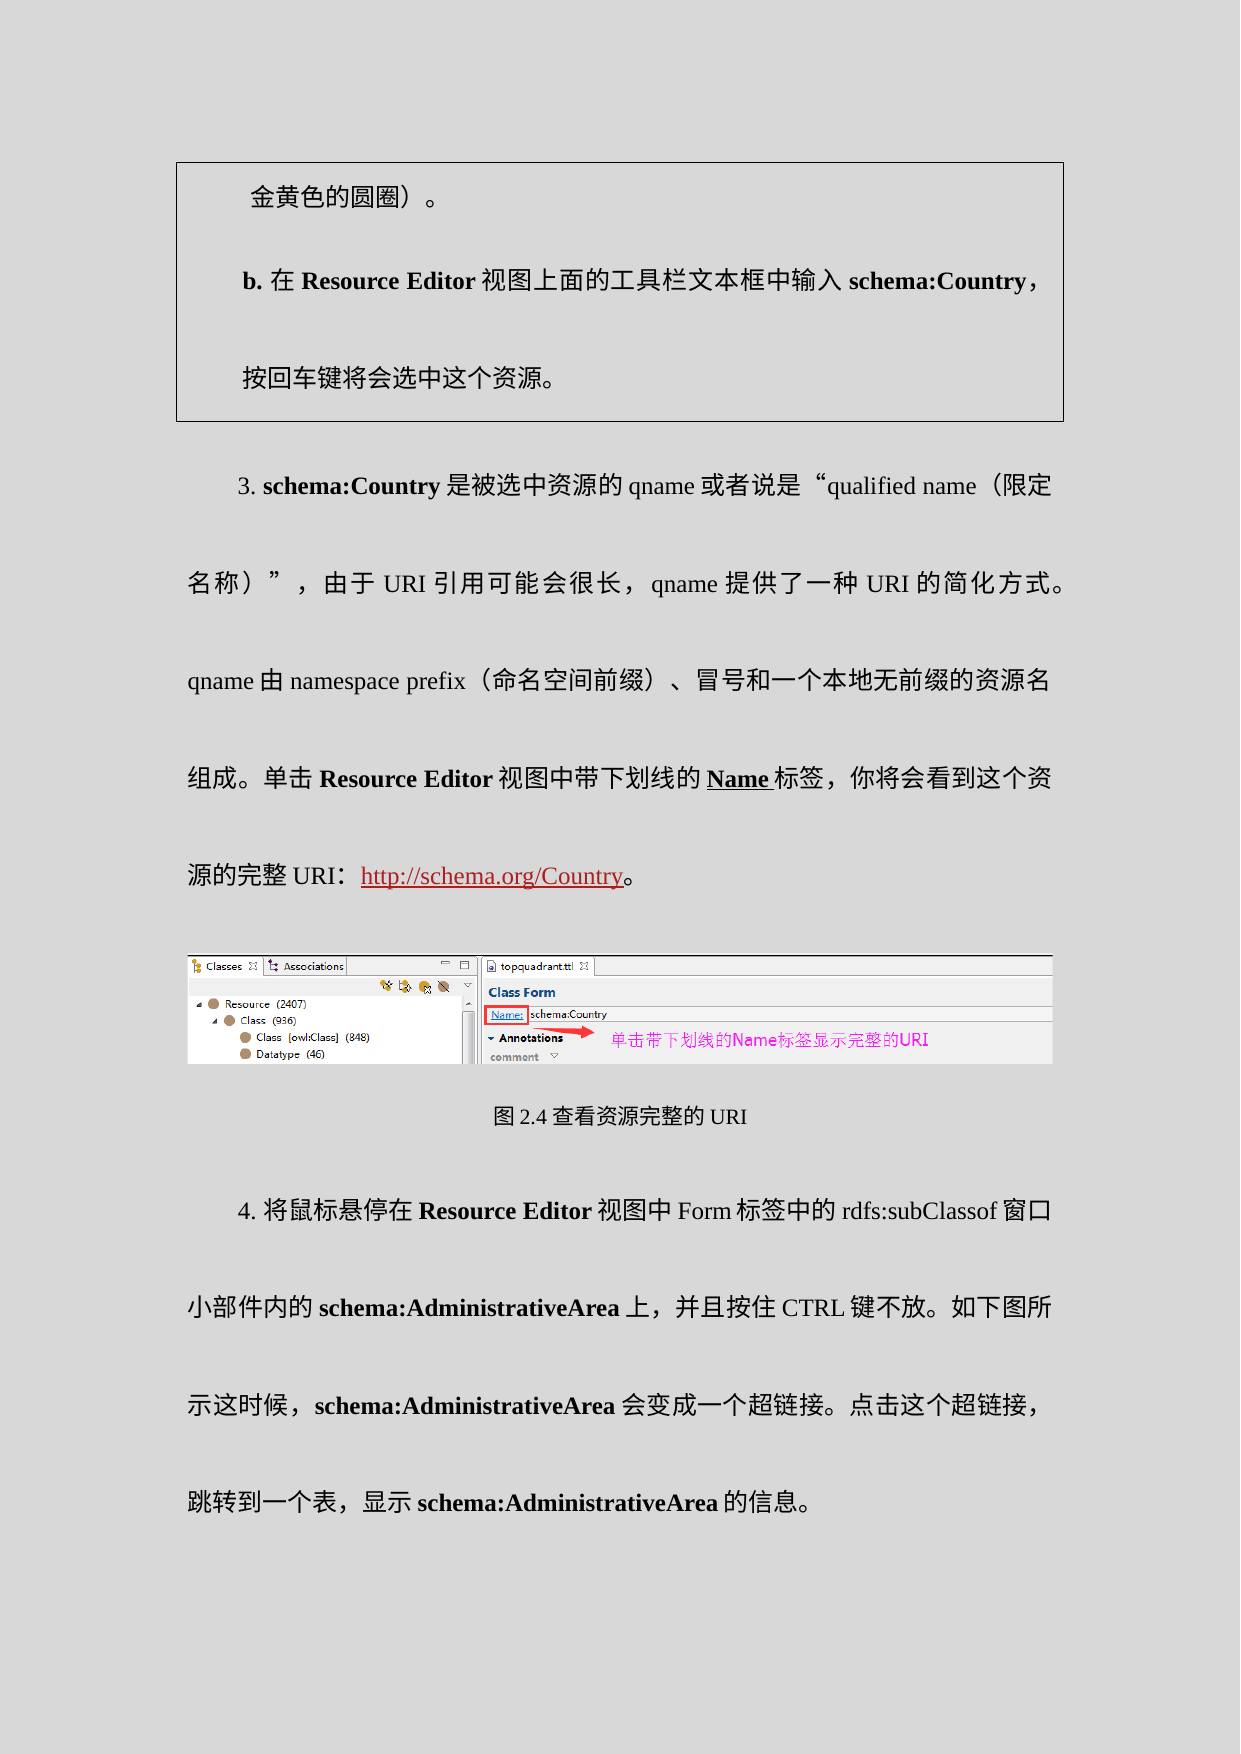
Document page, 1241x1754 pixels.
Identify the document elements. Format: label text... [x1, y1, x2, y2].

text 图2.4 查看资源完整的URI [187, 1098, 1053, 1131]
text 3. schema:Country是被选中资源的qname或者说是“qualified name（限定名称）”，由于URI引用可能会很长，qname提供了一种URI的简化方式。qname由namespace prefix（命名空间前缀）、冒号和一个本地无前缀的资源名组成。单击Resource Editor视图中带下划线的Name标签，你将会看到这个资源的完整URI：http://schema.org/Country。 [187, 451, 1053, 906]
picture [187, 953, 1053, 1064]
text 4. 将鼠标悬停在Resource Editor视图中Form标签中的rdfs:subClassof窗口小部件内的schema:AdministrativeArea上，并且按住CTRL键不放。如下图所示这时候，schema:AdministrativeArea会变成一个超链接。点击这个超链接，跳转到一个表，显示schema:AdministrativeArea的信息。 [187, 1176, 1053, 1533]
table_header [177, 163, 1063, 421]
